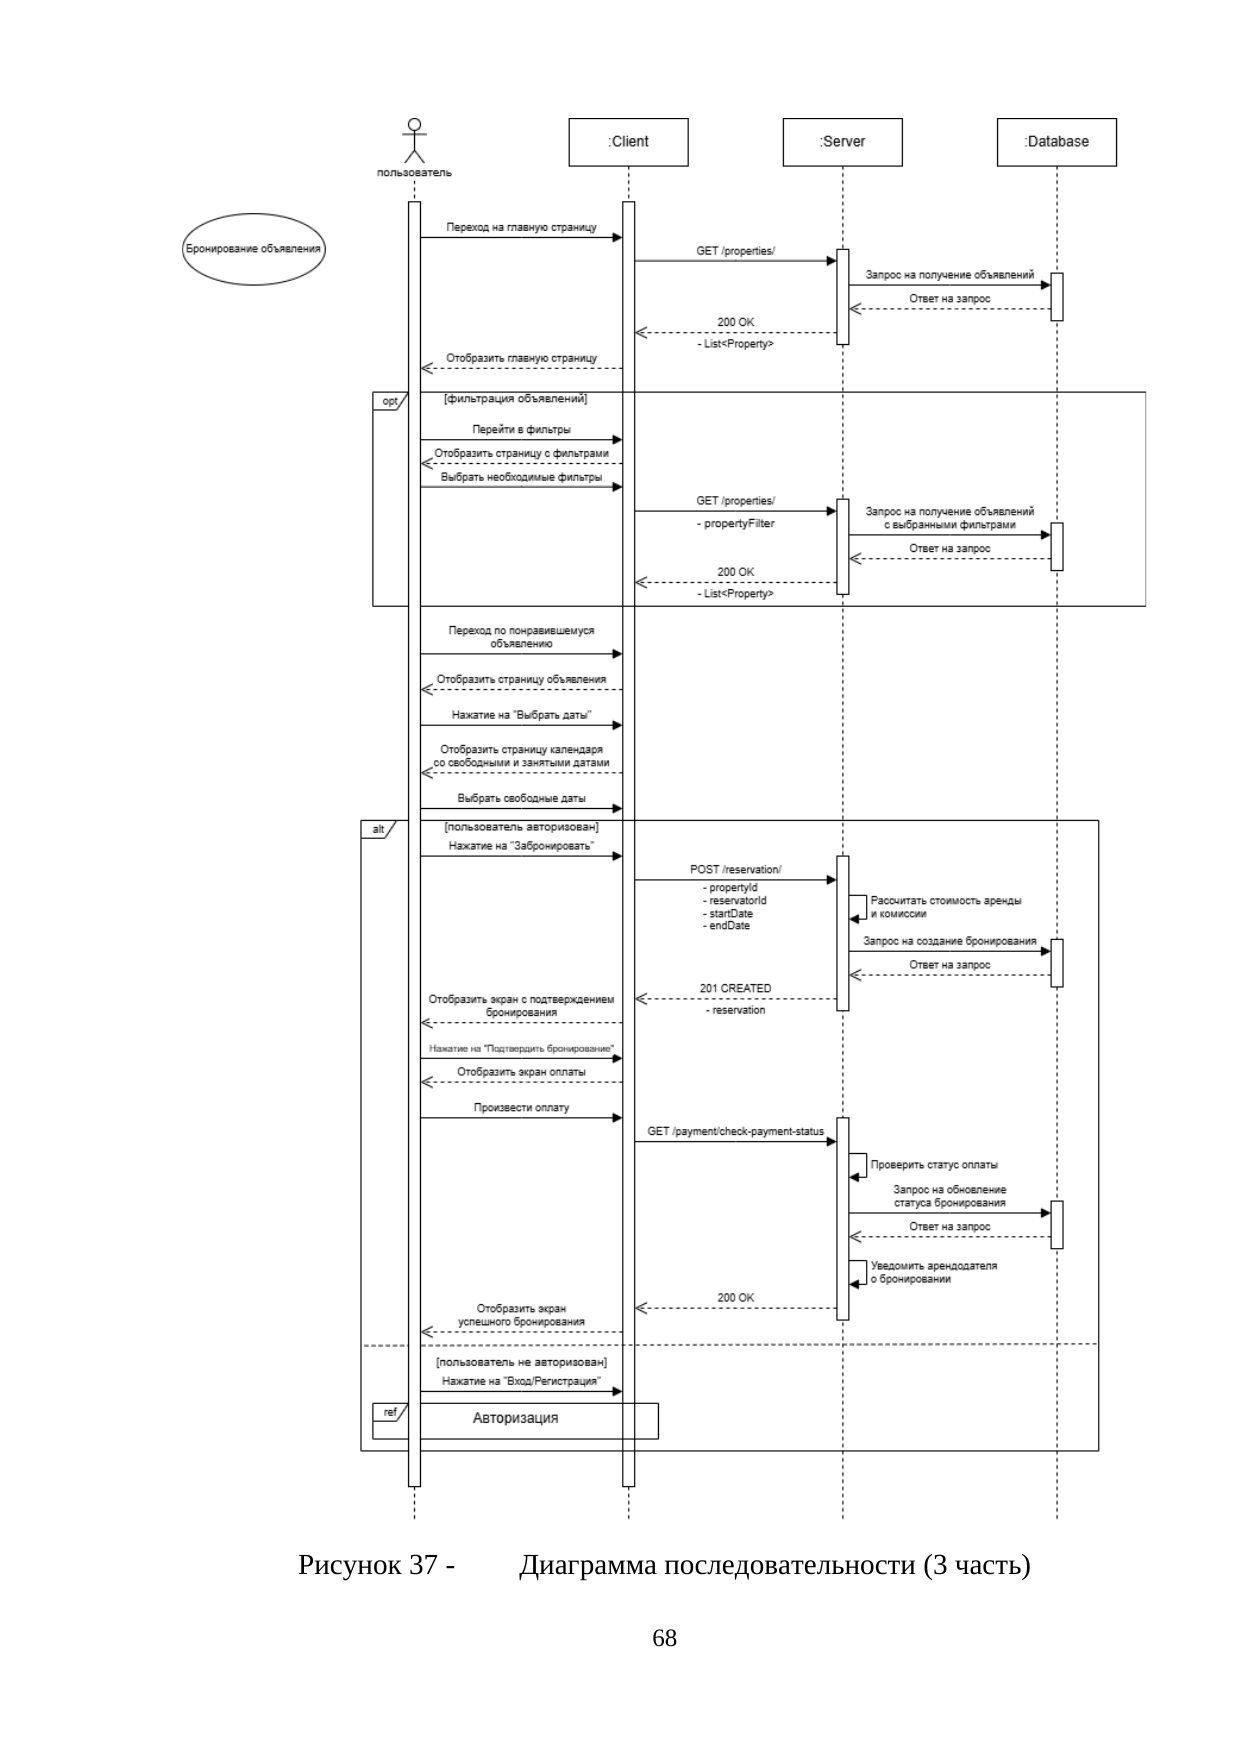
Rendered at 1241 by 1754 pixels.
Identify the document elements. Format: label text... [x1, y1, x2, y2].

picture [182, 118, 1147, 1523]
text Диаграмма последовательности (3 часть) [177, 1547, 1152, 1581]
